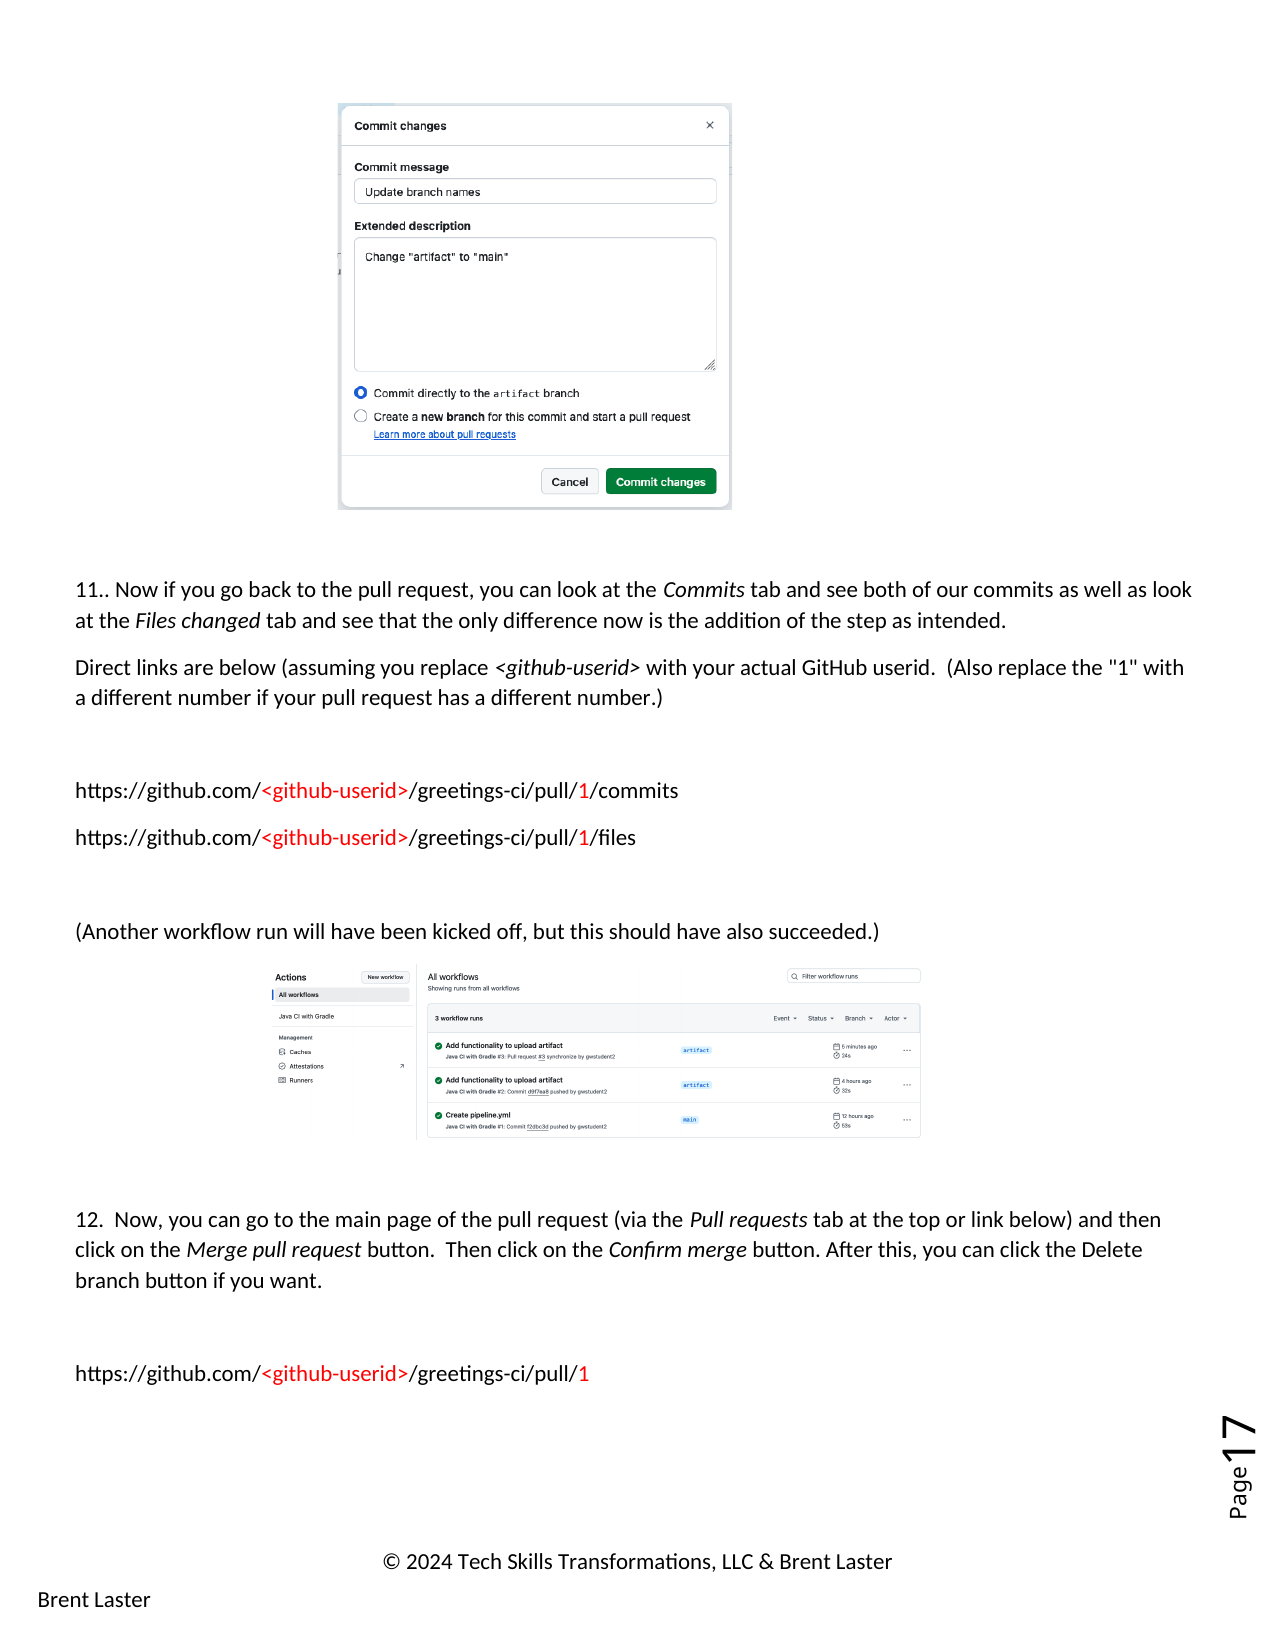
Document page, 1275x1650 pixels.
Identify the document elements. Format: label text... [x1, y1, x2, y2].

text https://github.com/<github-userid>/greetings-ci/pull/1/files [75, 823, 1200, 851]
text https://github.com/<github-userid>/greetings-ci/pull/1/commits [75, 777, 1200, 804]
text 12. Now, you can go to the main page of the pull request (via the Pull requests tab at the top or link below) and then click on the Merge pull request button. Then click on the Confirm merge button. After this, you can click the Delete branch button if you want. [75, 1205, 1200, 1294]
text https://github.com/<github-userid>/greetings-ci/pull/1 [75, 1359, 1200, 1387]
text Direct links are below (assuming you replace <github-userid> with your actual GitHub userid. (Also replace the "1" with a different number if your pull request has a different number.) [75, 653, 1200, 711]
text 11.. Now if you go back to the pull request, you can look at the Commits tab and see both of our commits as well as look at the Files changed tab and see that the only difference now is the addition of the step as intended. [75, 576, 1200, 634]
picture [271, 964, 927, 1140]
text (Another workflow run will have been kicked off, but this should have also succeeded.) [75, 917, 1200, 945]
picture [337, 103, 733, 510]
